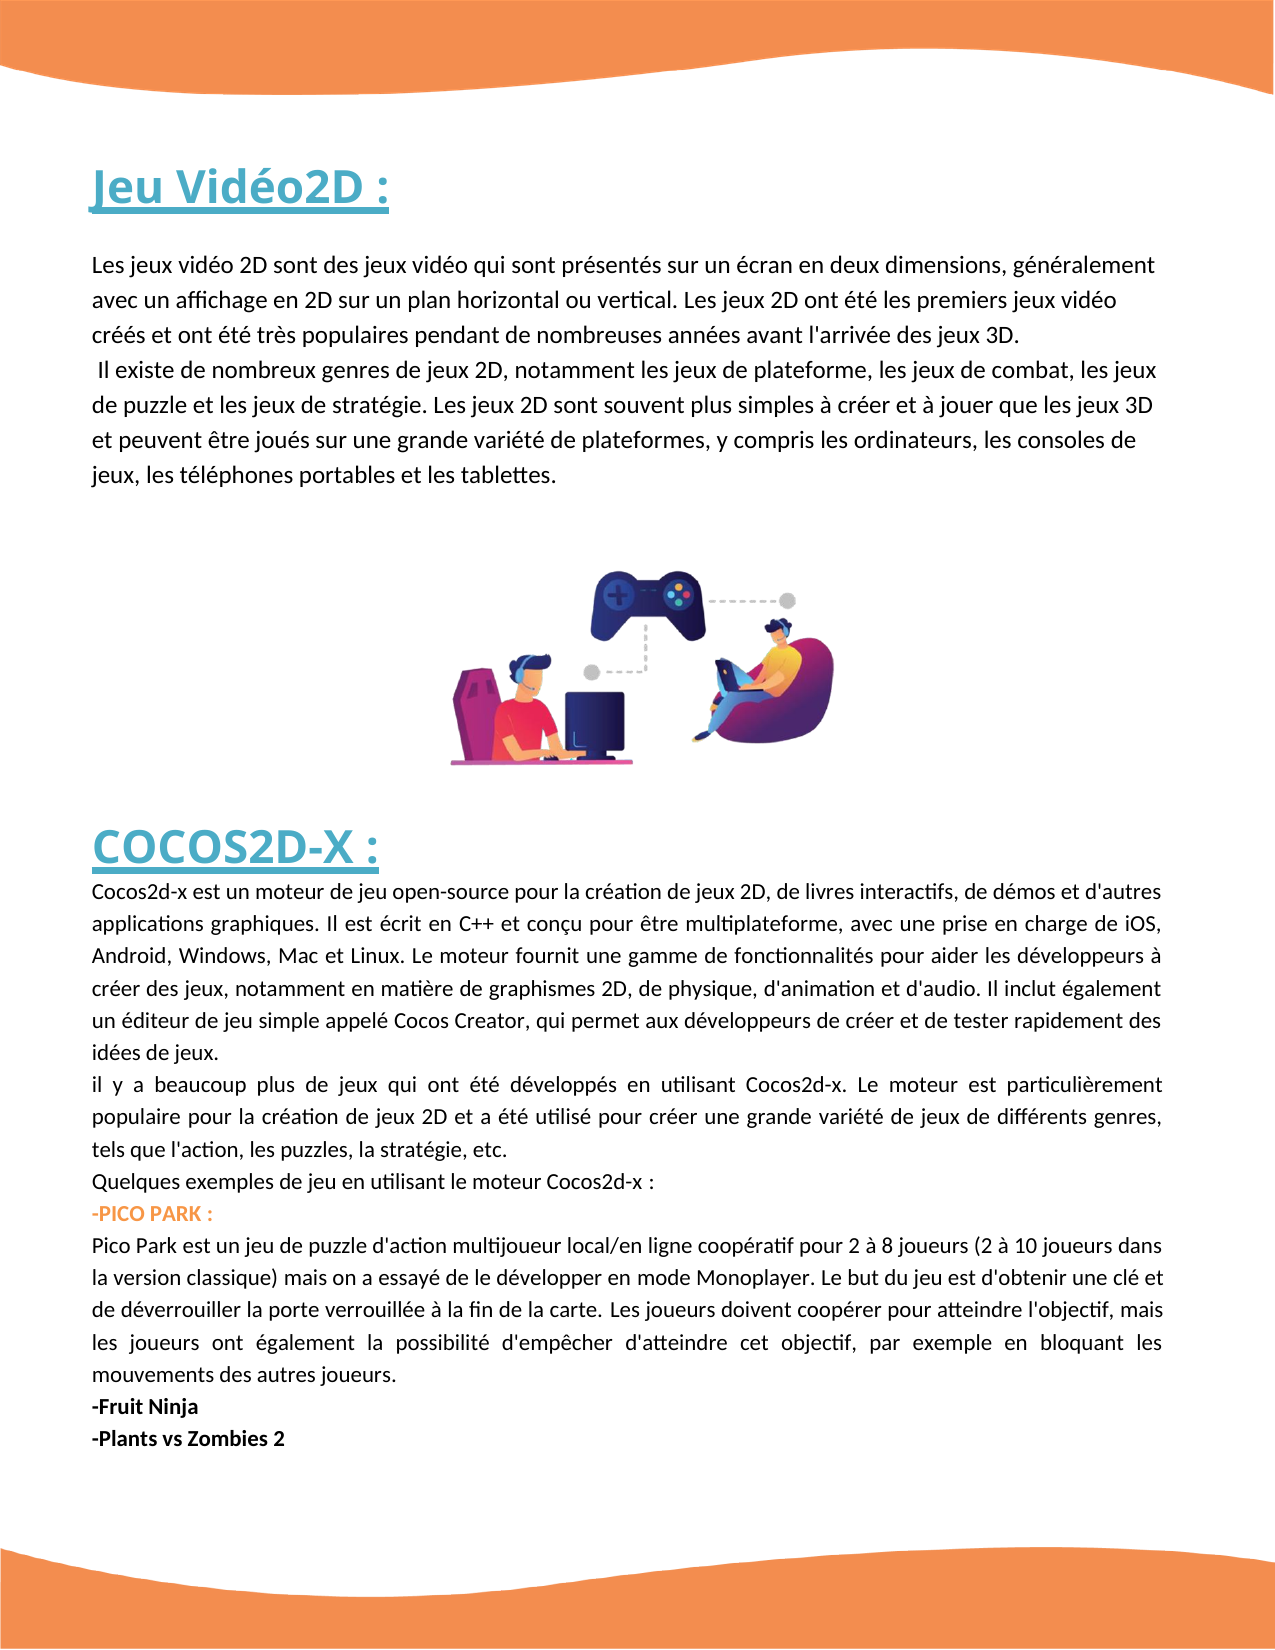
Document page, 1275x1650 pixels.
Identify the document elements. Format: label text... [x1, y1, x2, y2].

text il y a beaucoup plus de jeux qui ont été développés en utilisant Cocos2d-x. Le moteur est particulièrement populaire pour la création de jeux 2D et a été utilisé pour créer une grande variété de jeux de différents genres, tels que l'action, les puzzles, la stratégie, etc. [92, 1070, 1164, 1163]
text -PICO PARK : [92, 1199, 1164, 1227]
text -Fruit Ninja [92, 1392, 1164, 1420]
picture [0, 1547, 1275, 1649]
picture [0, 0, 1274, 95]
text Cocos2d-x est un moteur de jeu open-source pour la création de jeux 2D, de livres interactifs, de démos et d'autres applications graphiques. Il est écrit en C++ et conçu pour être multiplateforme, avec une prise en charge de iOS, Android, Windows, Mac et Linux. Le moteur fournit une gamme de fonctionnalités pour aider les développeurs à créer des jeux, notamment en matière de graphismes 2D, de physique, d'animation et d'audio. Il inclut également un éditeur de jeu simple appelé Cocos Creator, qui permet aux développeurs de créer et de tester rapidement des idées de jeux. [92, 877, 1164, 1066]
text COCOS2D-X : [92, 815, 1164, 877]
text Il existe de nombreux genres de jeux 2D, notamment les jeux de plateforme, les jeux de combat, les jeux de puzzle et les jeux de stratégie. Les jeux 2D sont souvent plus simples à créer et à jouer que les jeux 3D et peuvent être joués sur une grande variété de plateformes, y compris les ordinateurs, les consoles de jeux, les téléphones portables et les tablettes. [92, 354, 1164, 490]
text Pico Park est un jeu de puzzle d'action multijoueur local/en ligne coopératif pour 2 à 8 joueurs (2 à 10 joueurs dans la version classique) mais on a essayé de le développer en mode Monoplayer. Le but du jeu est d'obtenir une clé et de déverrouiller la porte verrouillée à la fin de la carte. Les joueurs doivent coopérer pour atteindre l'objectif, mais les joueurs ont également la possibilité d'empêcher d'atteindre cet objectif, par exemple en bloquant les mouvements des autres joueurs. [92, 1231, 1164, 1388]
text Quelques exemples de jeu en utilisant le moteur Cocos2d-x : [92, 1167, 1164, 1195]
picture [407, 519, 849, 790]
text Jeu Vidéo2D : [92, 154, 1164, 217]
text -Plants vs Zombies 2 [92, 1424, 1164, 1452]
text Les jeux vidéo 2D sont des jeux vidéo qui sont présentés sur un écran en deux dimensions, généralement avec un affichage en 2D sur un plan horizontal ou vertical. Les jeux 2D ont été les premiers jeux vidéo créés et ont été très populaires pendant de nombreuses années avant l'arrivée des jeux 3D. [92, 249, 1164, 350]
